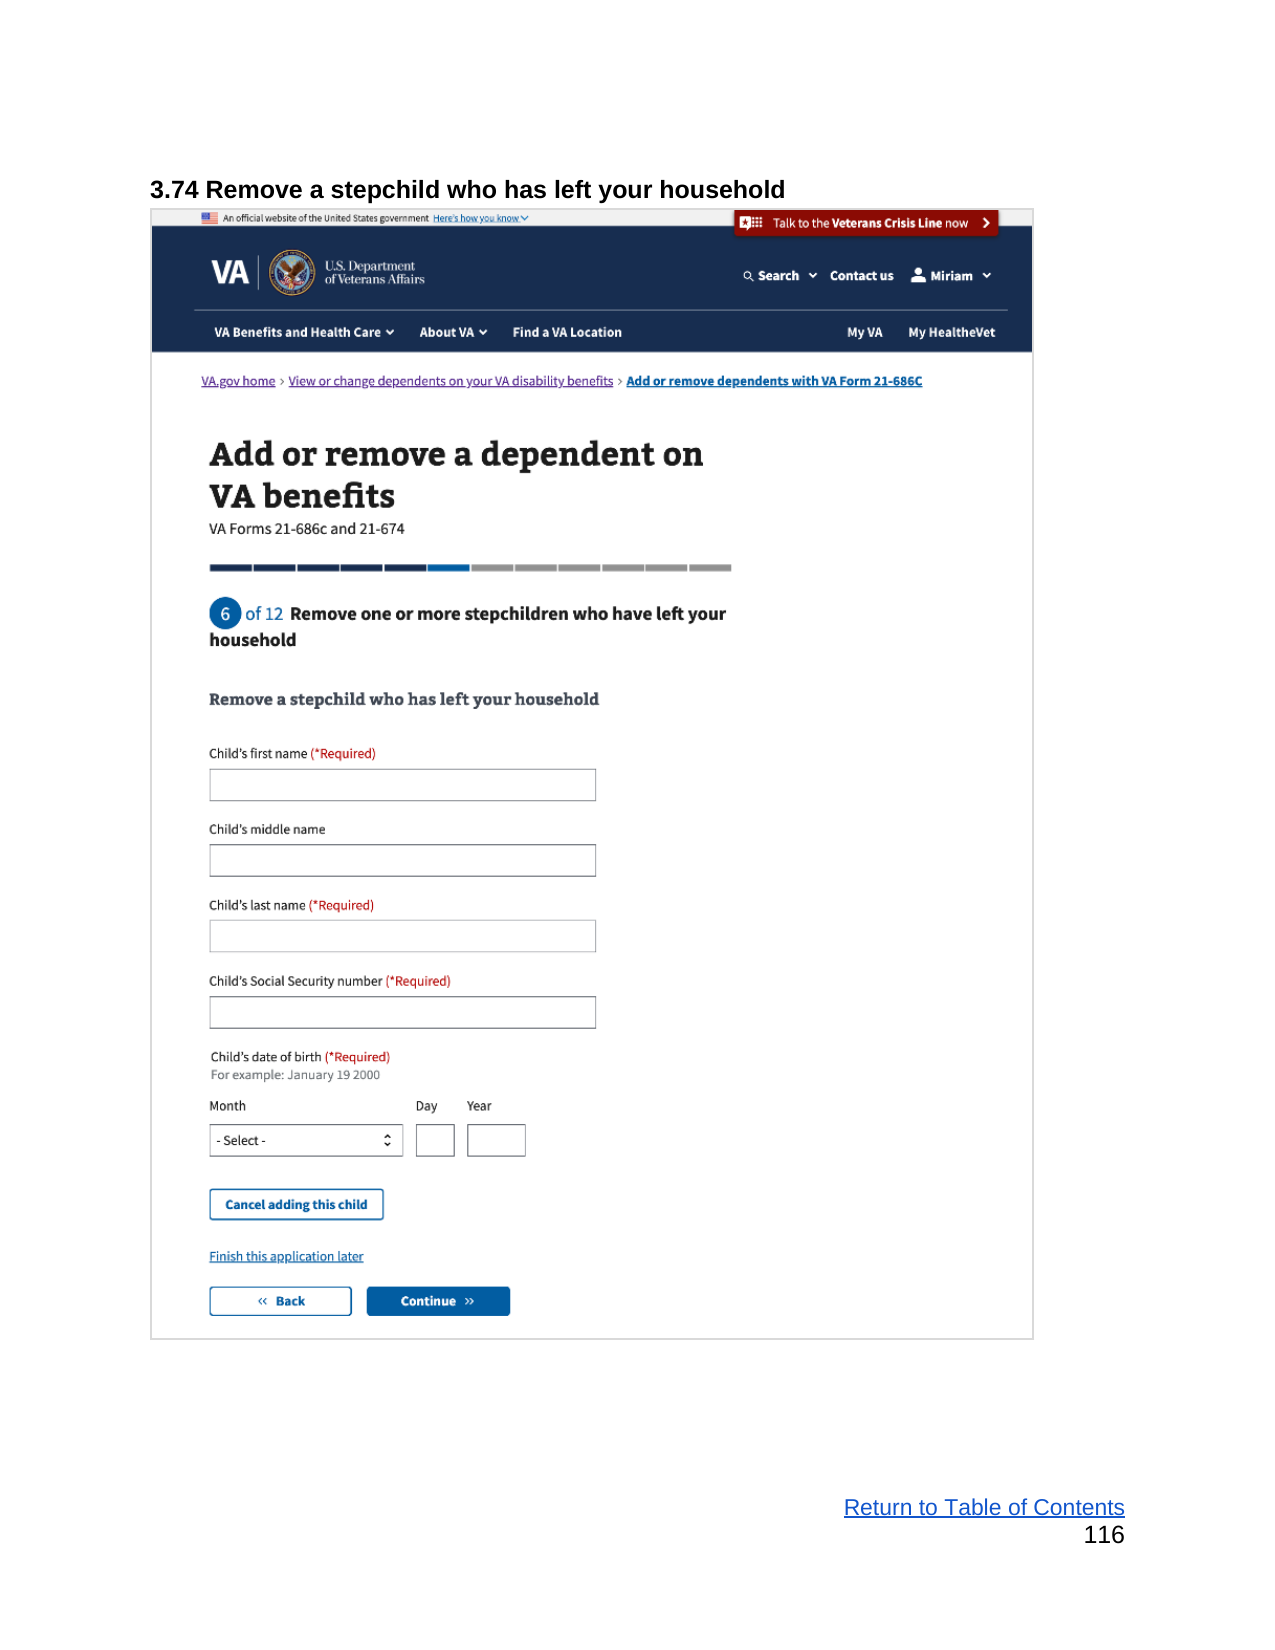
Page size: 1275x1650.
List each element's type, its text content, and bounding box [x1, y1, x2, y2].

picture [152, 210, 1032, 1338]
subtitle 3.74 Remove a stepchild who has left your household [150, 175, 1125, 204]
